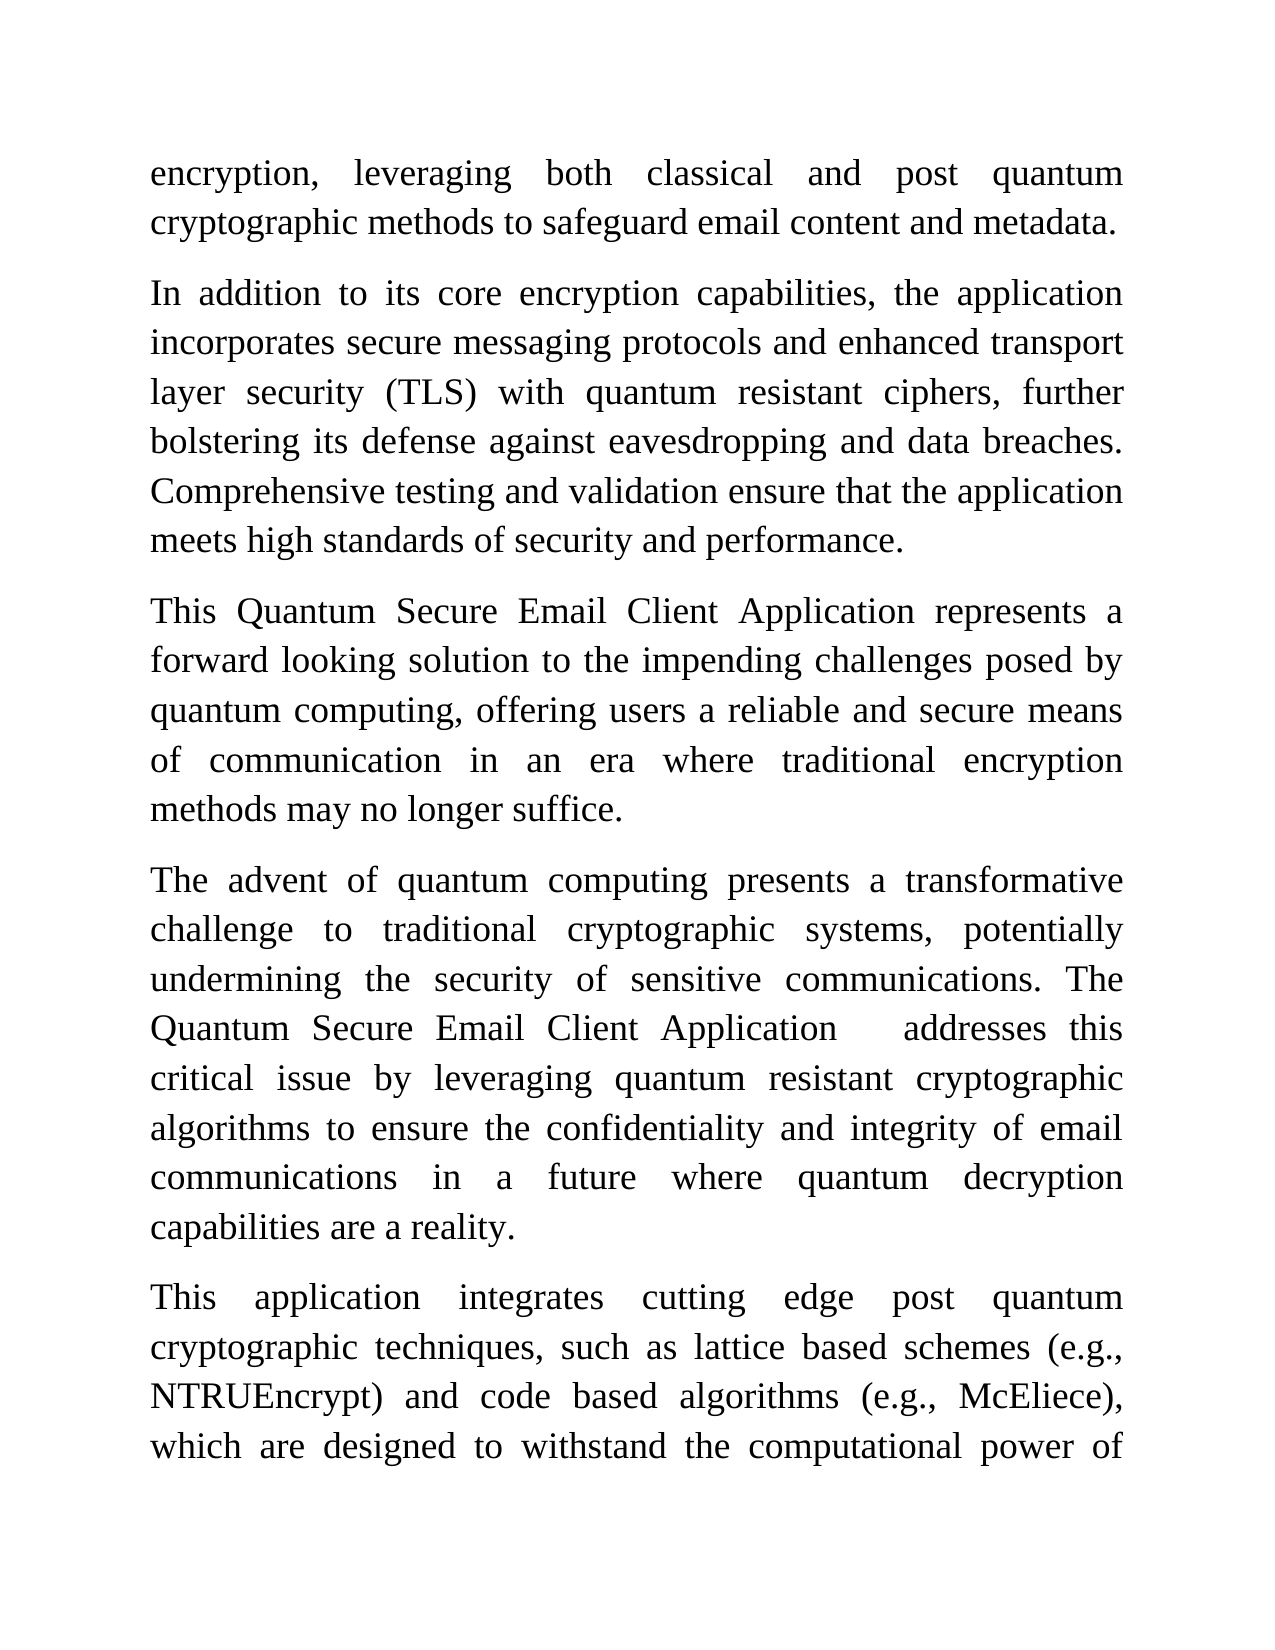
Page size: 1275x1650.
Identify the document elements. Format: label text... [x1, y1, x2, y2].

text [150, 150, 1125, 243]
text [150, 1274, 1125, 1466]
text The advent of quantum computing presents a transformative challenge to traditional cryptographic systems, potentially undermining the security of sensitive communications. The Quantum Secure Email Client Application addresses this critical issue by leveraging quantum resistant cryptographic algorithms to ensure the confidentiality and integrity of email communications in a future where quantum decryption capabilities are a reality. [150, 857, 1125, 1247]
text This Quantum Secure Email Client Application represents a forward looking solution to the impending challenges posed by quantum computing, offering users a reliable and secure means of communication in an era where traditional encryption methods may no longer suffice. [150, 588, 1125, 830]
text In addition to its core encryption capabilities, the application incorporates secure messaging protocols and enhanced transport layer security (TLS) with quantum resistant ciphers, further bolstering its defense against eavesdropping and data breaches. Comprehensive testing and validation ensure that the application meets high standards of security and performance. [150, 270, 1125, 561]
